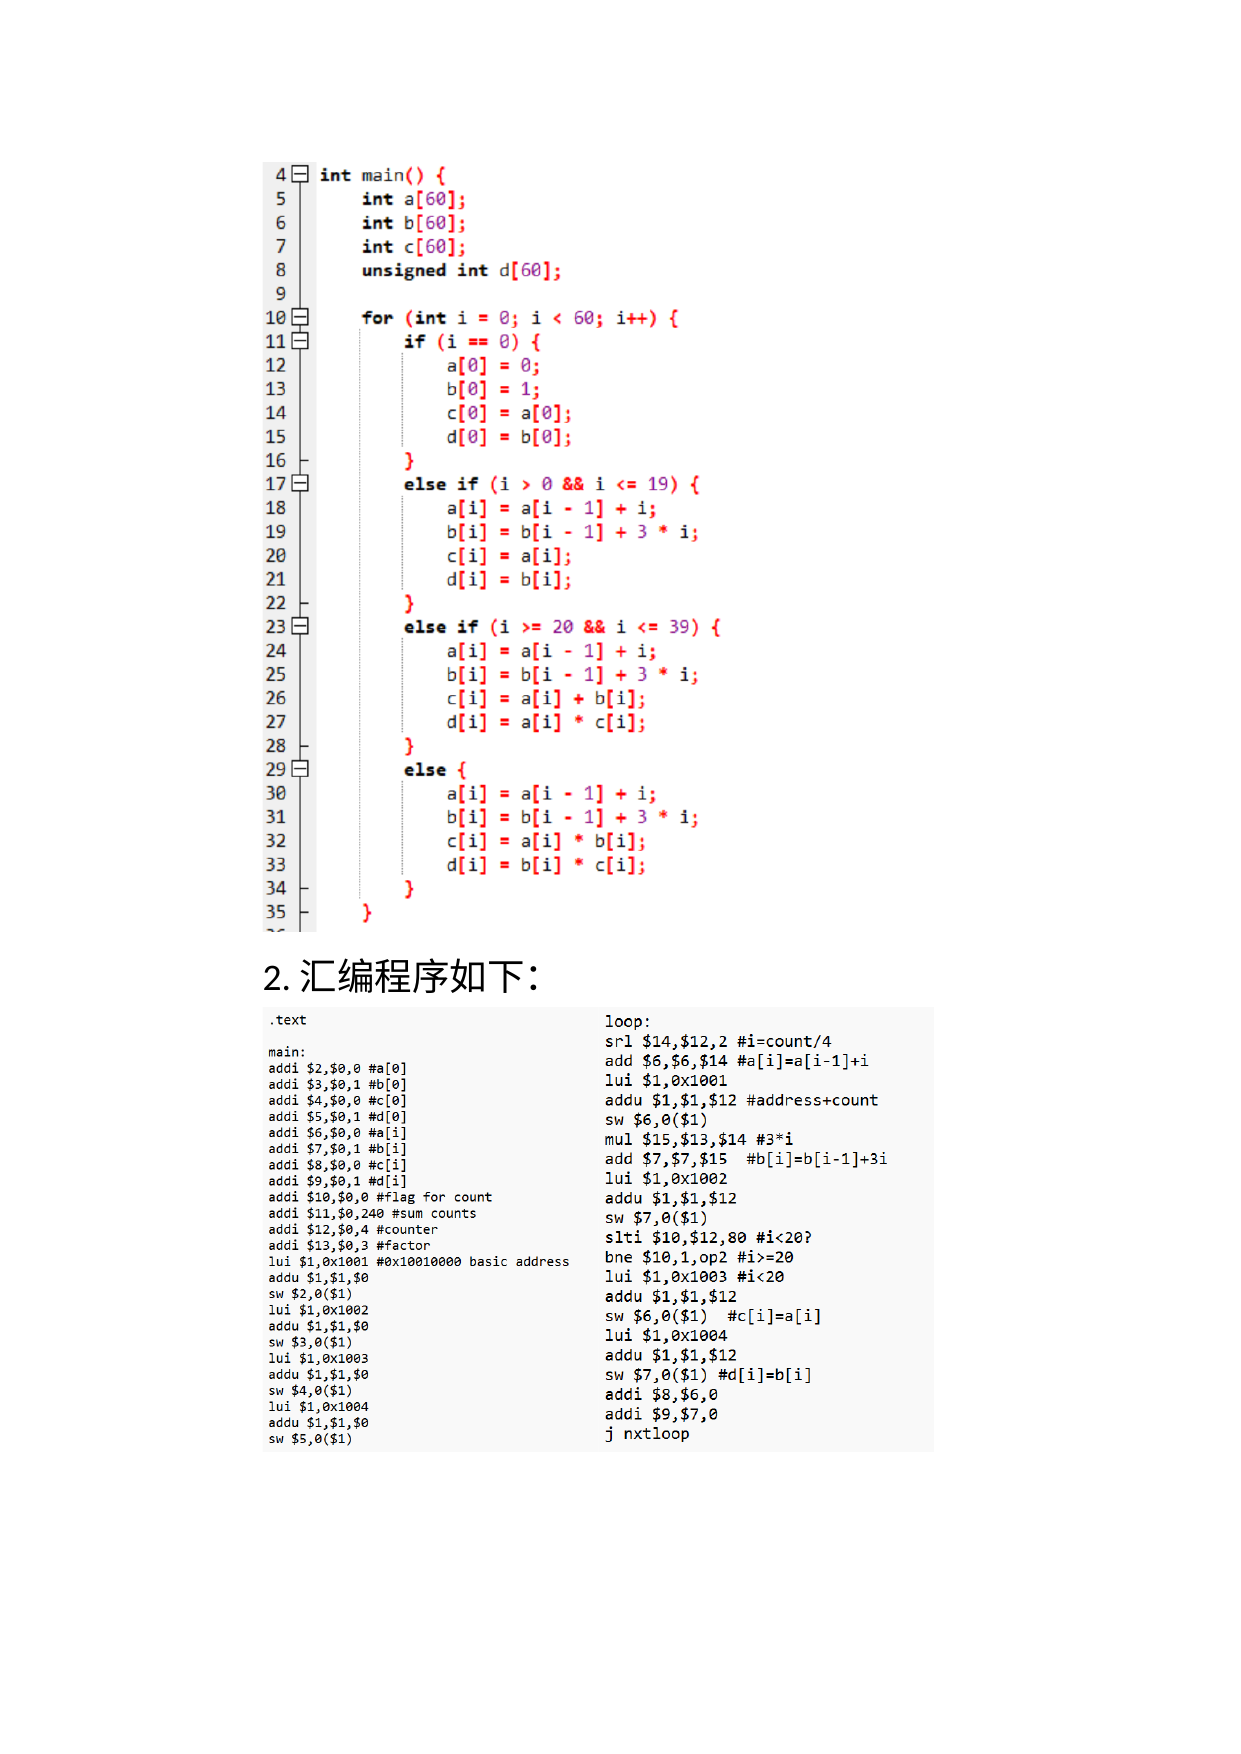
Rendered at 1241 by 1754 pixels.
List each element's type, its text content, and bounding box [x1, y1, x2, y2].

list 2. 汇编程序如下： [262, 942, 1053, 1007]
picture [262, 162, 807, 932]
picture [262, 1007, 934, 1452]
